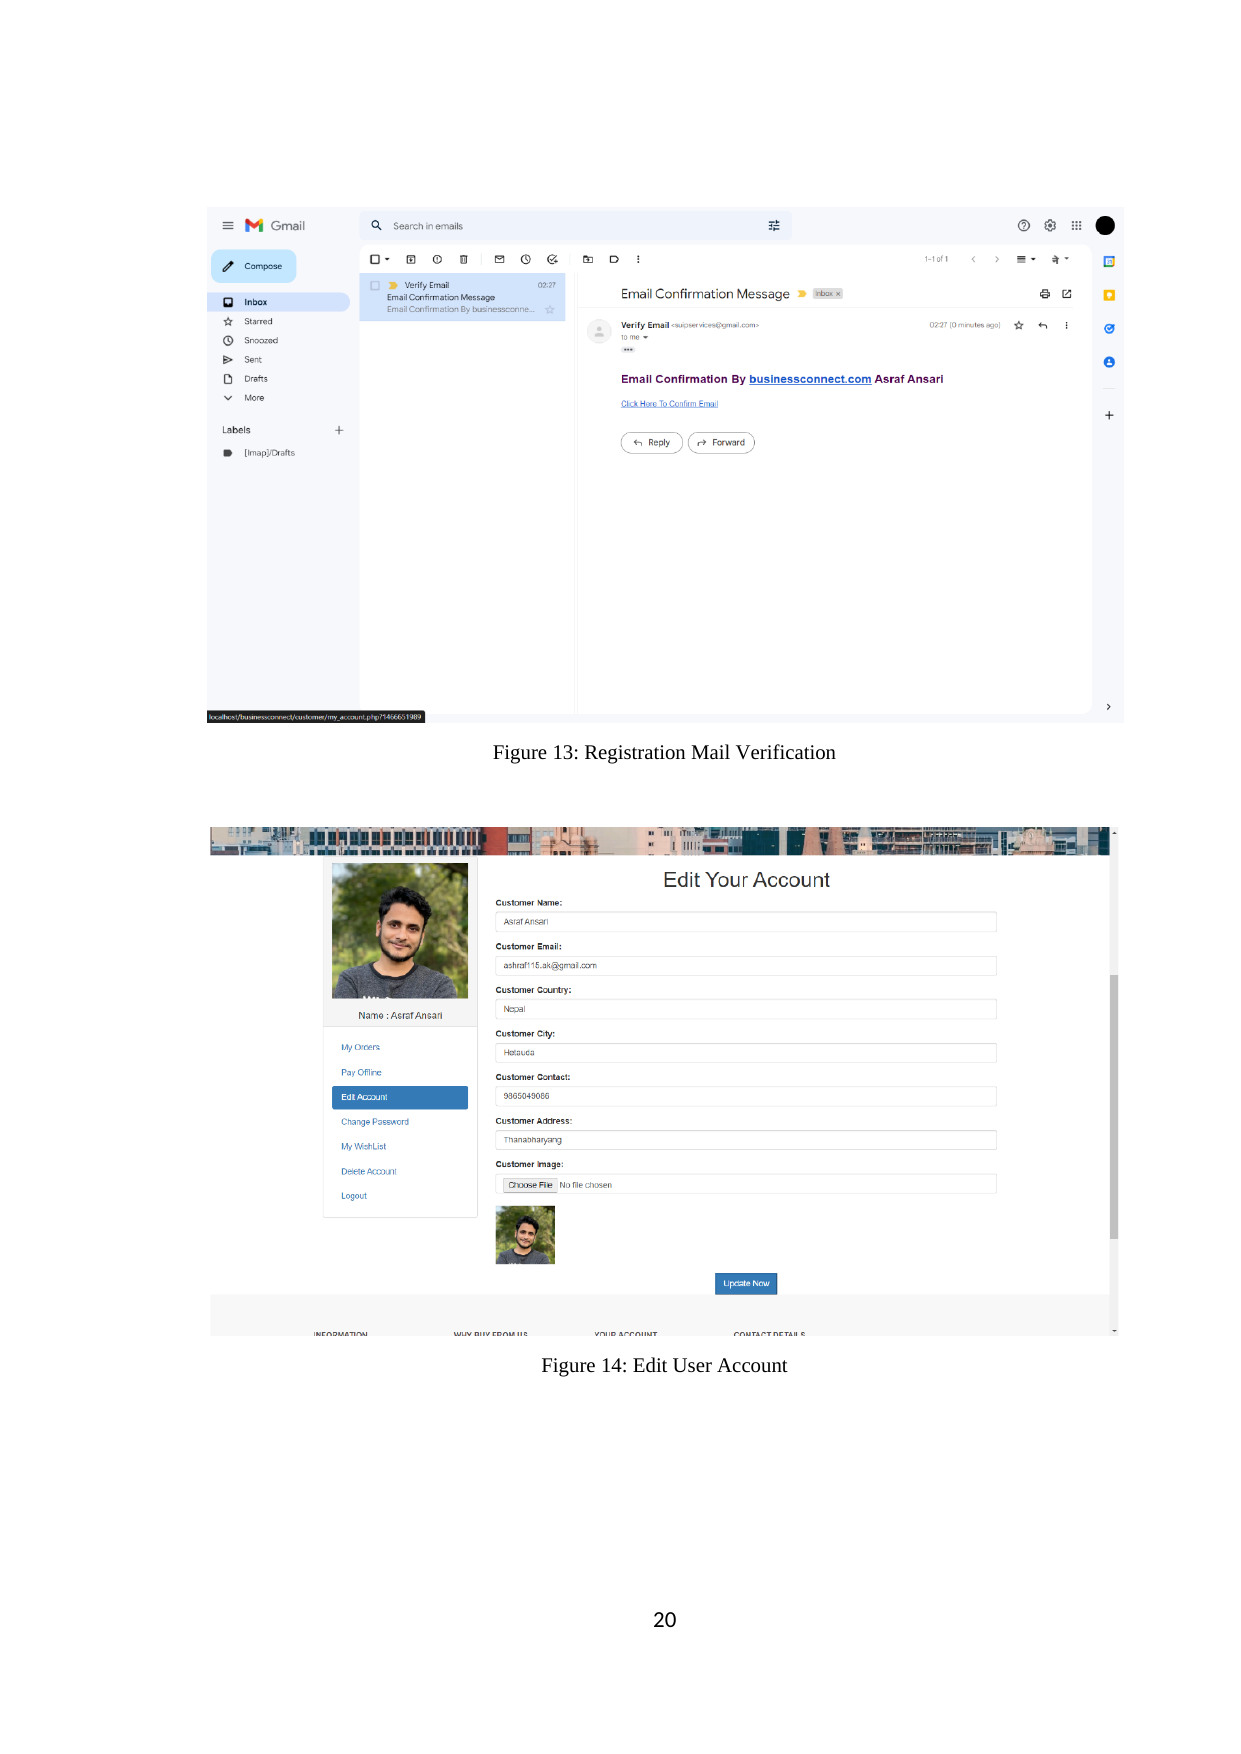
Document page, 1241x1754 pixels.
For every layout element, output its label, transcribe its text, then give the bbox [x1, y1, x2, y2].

picture [210, 827, 1119, 1336]
text Figure 13: Registration Mail Verification [207, 739, 1122, 764]
picture [207, 207, 1125, 723]
text Figure 14: Edit User Account [207, 1353, 1122, 1377]
